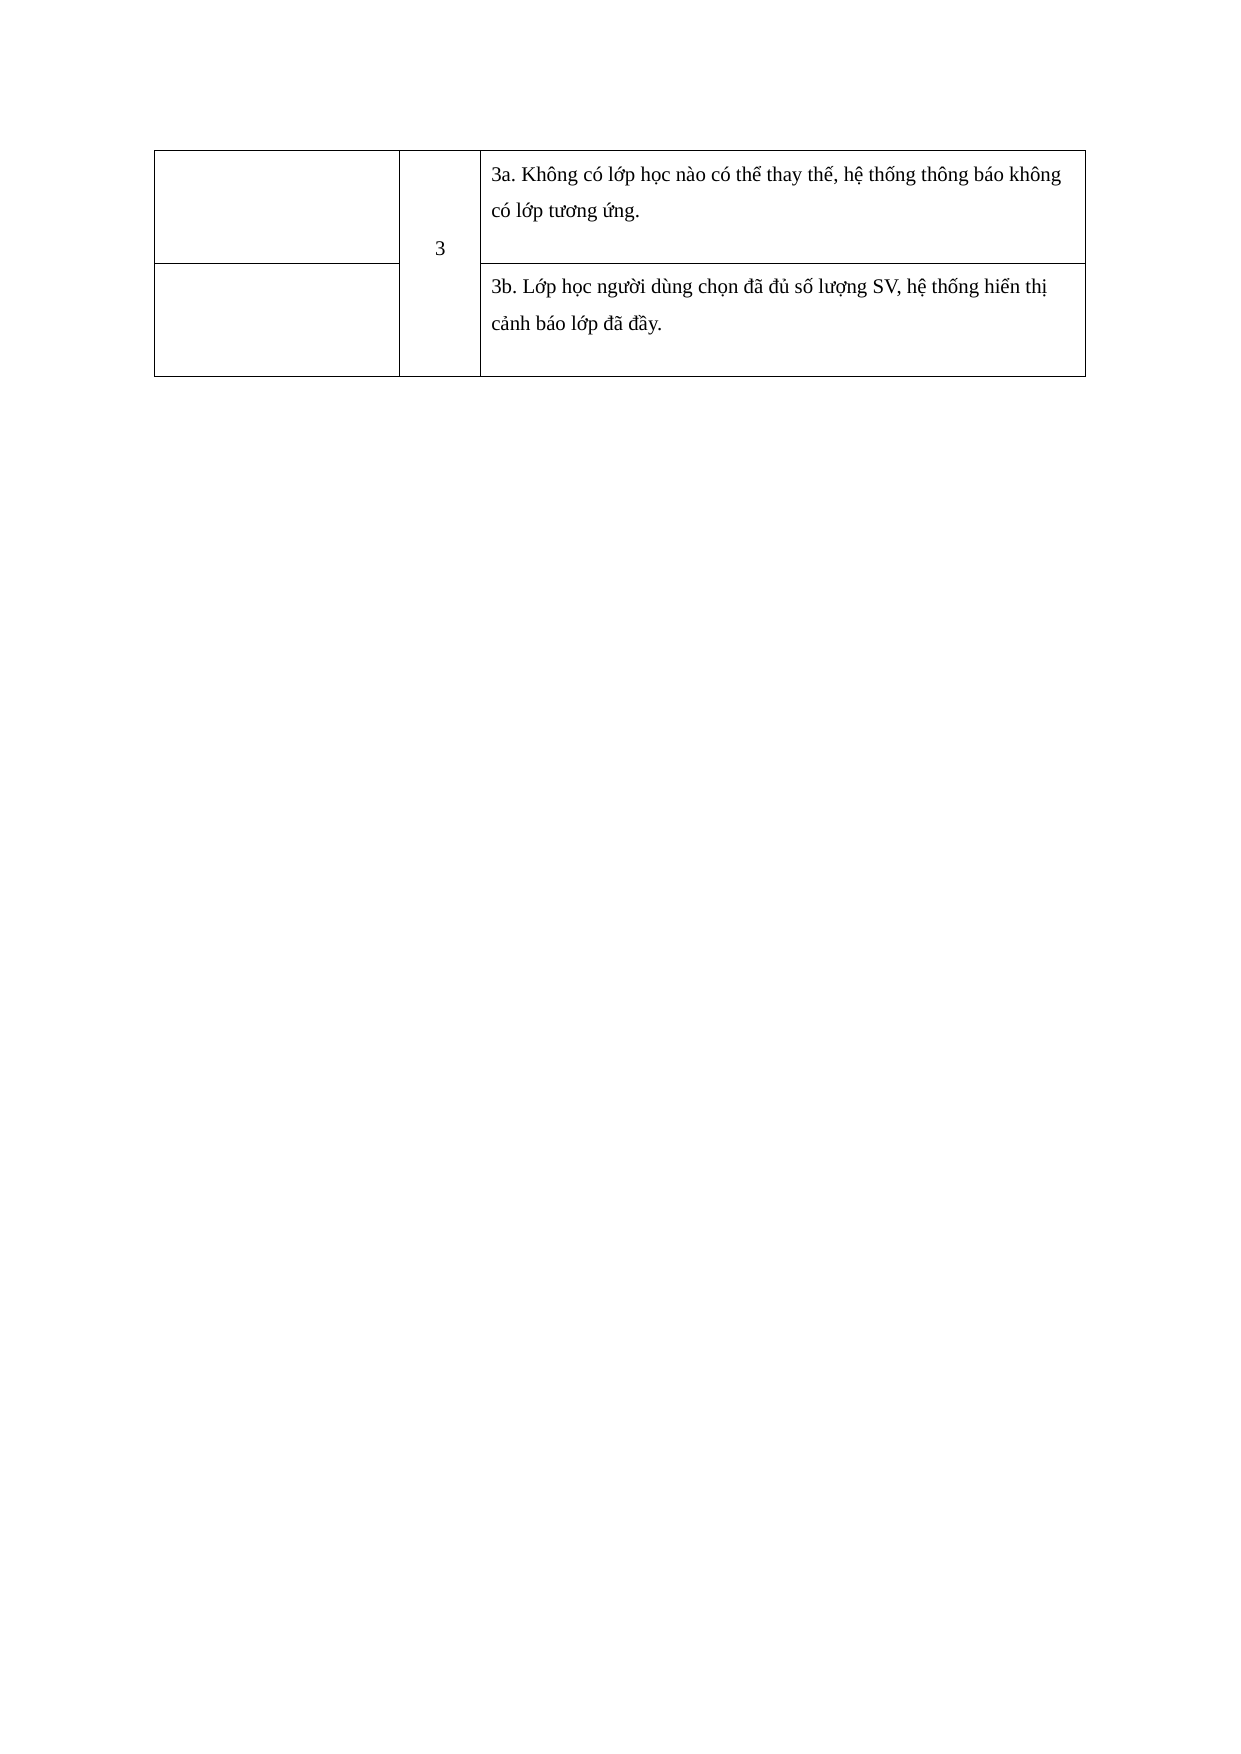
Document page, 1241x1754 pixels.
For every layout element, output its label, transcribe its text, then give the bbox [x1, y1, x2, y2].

table_cell 3 [400, 151, 480, 376]
table_cell [155, 151, 399, 263]
table_cell 3b. Lớp học người dùng chọn đã đủ số lượng SV, hệ thống hiển thị cảnh báo lớp đã đầy. [481, 264, 1085, 376]
table_cell 3a. Không có lớp học nào có thể thay thế, hệ thống thông báo không có lớp tương ứng. [481, 151, 1085, 263]
table_cell [155, 264, 399, 376]
